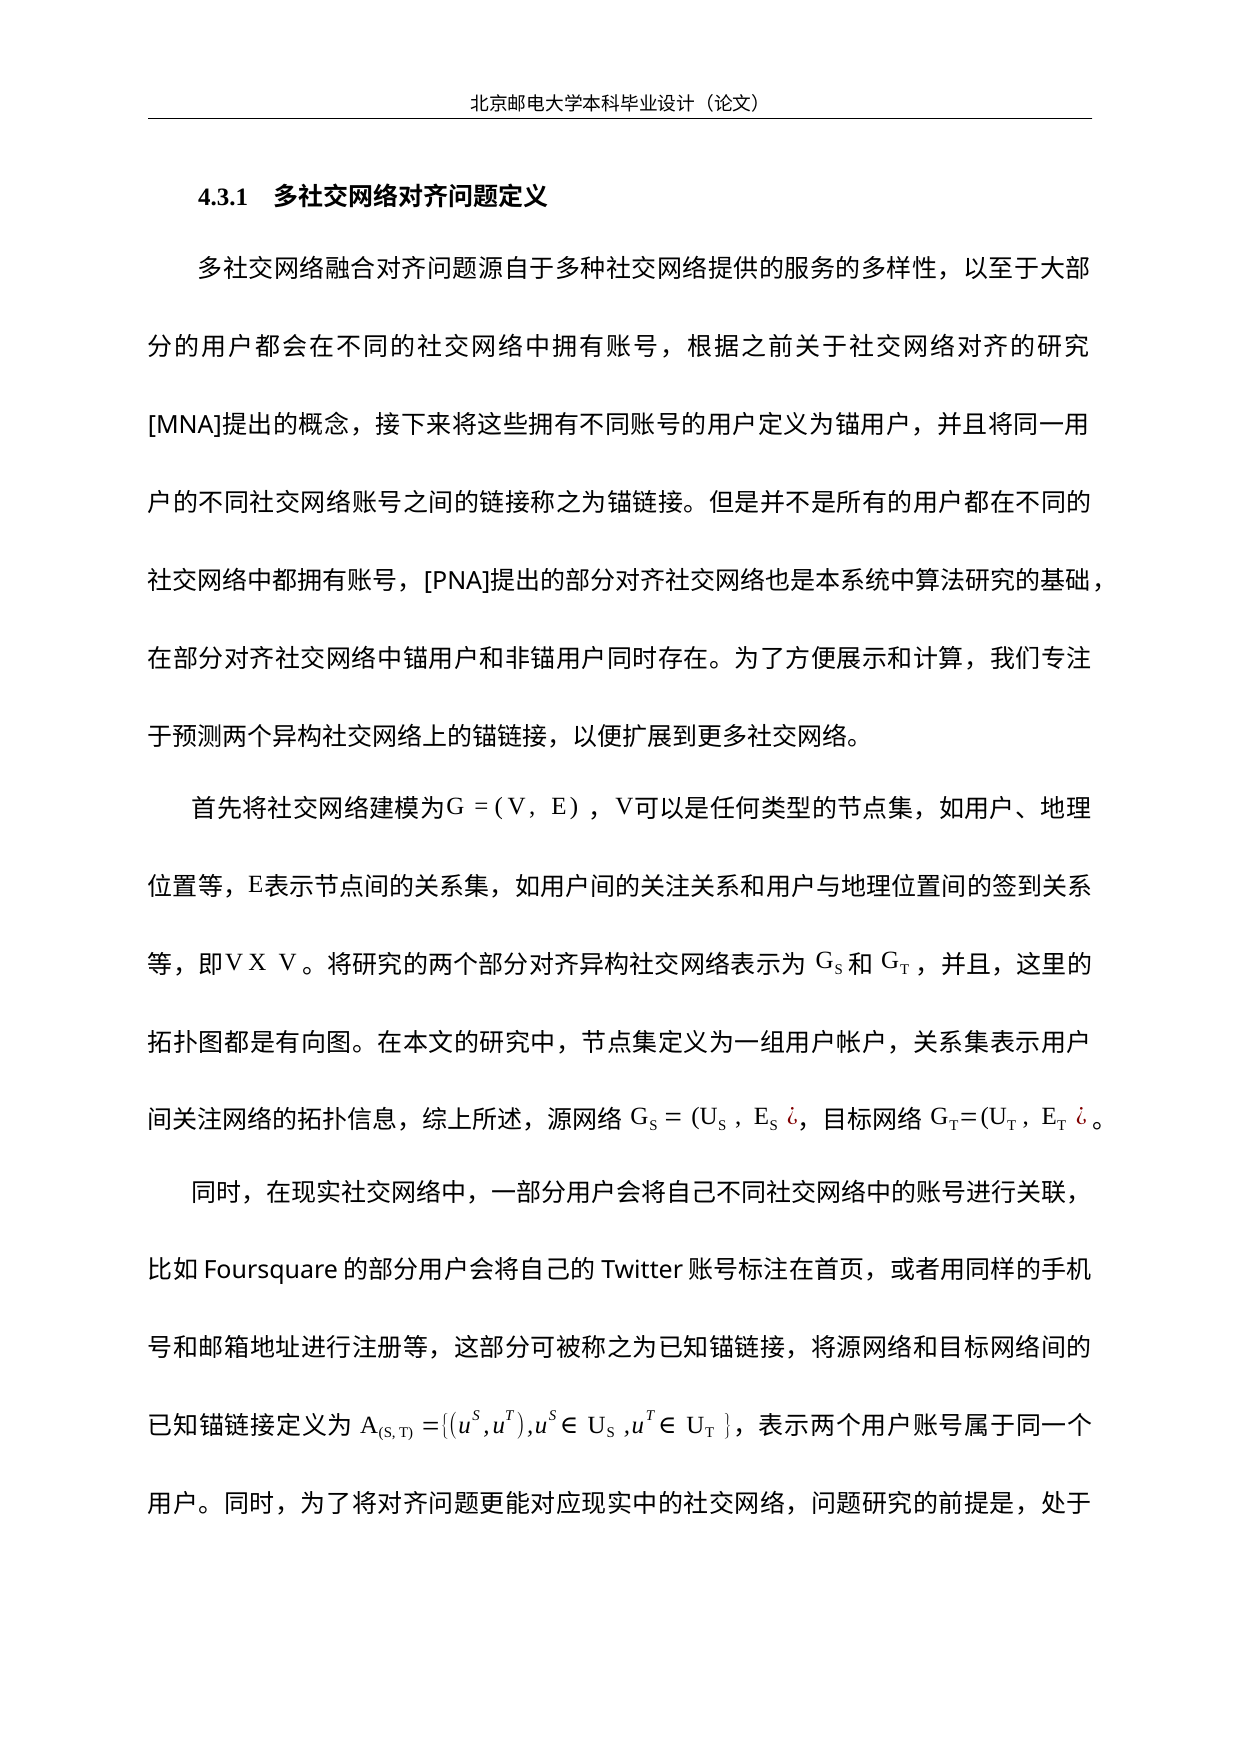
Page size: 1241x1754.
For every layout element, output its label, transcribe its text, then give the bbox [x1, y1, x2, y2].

text 首先将社交网络建模为，可以是任何类型的节点集，如用户、地理位置等，表示节点间的关系集，如用户间的关注关系和用户与地理位置间的签到关系等，即。将研究的两个部分对齐异构社交网络表示为和，并且，这里的拓扑图都是有向图。在本文的研究中，节点集定义为一组用户帐户，关系集表示用户间关注网络的拓扑信息，综上所述，源网络，目标网络 。 [148, 774, 1092, 1151]
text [148, 1158, 1092, 1534]
text 多社交网络融合对齐问题源自于多种社交网络提供的服务的多样性，以至于大部分的用户都会在不同的社交网络中拥有账号，根据之前关于社交网络对齐的研究[MNA]提出的概念，接下来将这些拥有不同账号的用户定义为锚用户，并且将同一用户的不同社交网络账号之间的链接称之为锚链接。但是并不是所有的用户都在不同的社交网络中都拥有账号，[PNA]提出的部分对齐社交网络也是本系统中算法研究的基础，在部分对齐社交网络中锚用户和非锚用户同时存在。为了方便展示和计算，我们专注于预测两个异构社交网络上的锚链接，以便扩展到更多社交网络。 [148, 234, 1092, 767]
text 4.3.1 多社交网络对齐问题定义 [148, 162, 1092, 227]
